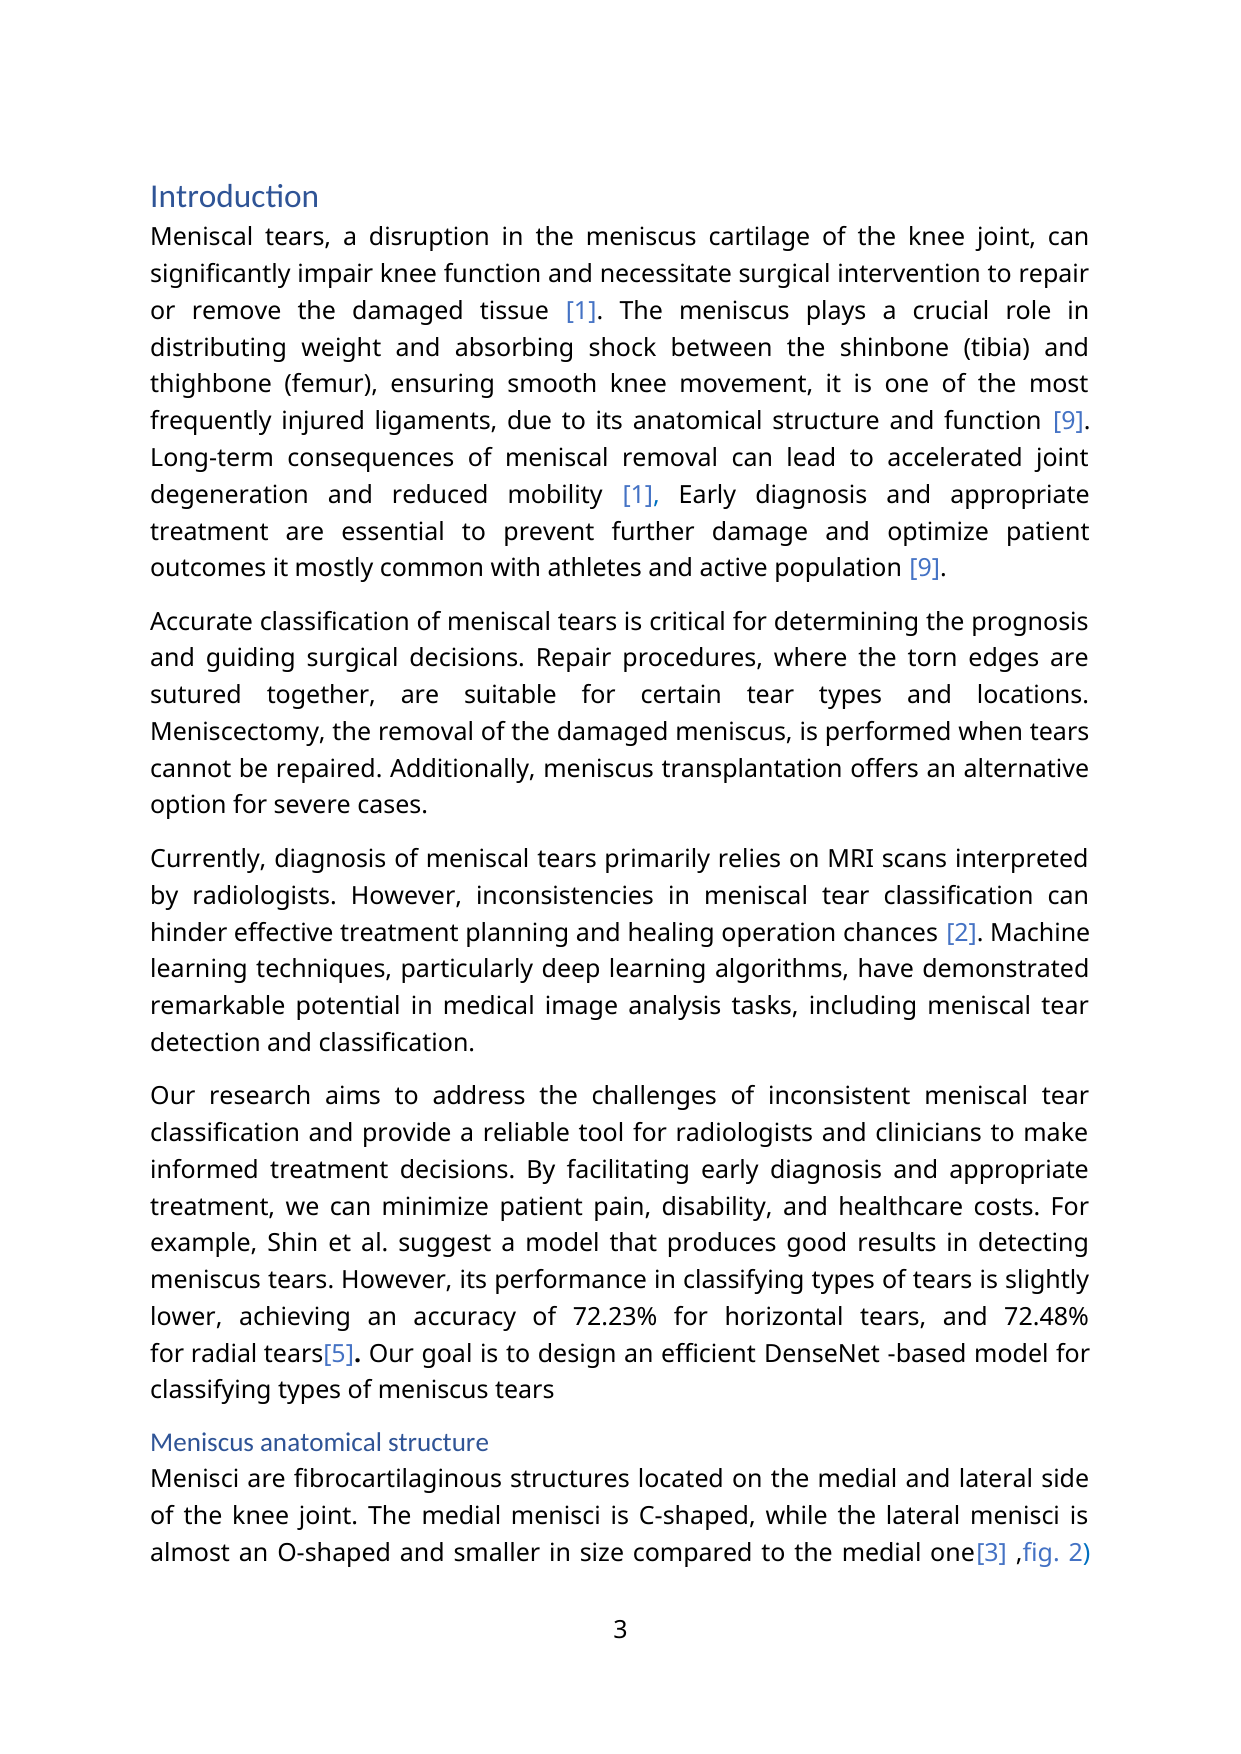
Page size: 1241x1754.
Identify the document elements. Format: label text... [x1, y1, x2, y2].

text Accurate classification of meniscal tears is critical for determining the prognosis and guiding surgical decisions. Repair procedures, where the torn edges are sutured together, are suitable for certain tear types and locations. Meniscectomy, the removal of the damaged meniscus, is performed when tears cannot be repaired. Additionally, meniscus transplantation offers an alternative option for severe cases. [150, 603, 1090, 821]
text Currently, diagnosis of meniscal tears primarily relies on MRI scans interpreted by radiologists. However, inconsistencies in meniscal tear classification can hinder effective treatment planning and healing operation chances ‎[2]. Machine learning techniques, particularly deep learning algorithms, have demonstrated remarkable potential in medical image analysis tasks, including meniscal tear detection and classification. [150, 841, 1090, 1058]
subtitle Introduction [150, 175, 1090, 216]
text Our research aims to address the challenges of inconsistent meniscal tear classification and provide a reliable tool for radiologists and clinicians to make informed treatment decisions. By facilitating early diagnosis and appropriate treatment, we can minimize patient pain, disability, and healthcare costs. For example, Shin et al. suggest a model that produces good results in detecting meniscus tears. However, its performance in classifying types of tears is slightly lower, achieving an accuracy of 72.23% for horizontal tears, and 72.48% for radial tears‎[5]. Our goal is to design an efficient DenseNet -based model for classifying types of meniscus tears [150, 1078, 1090, 1406]
subtitle Meniscus anatomical structure [150, 1426, 1090, 1458]
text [150, 1461, 1090, 1569]
text Meniscal tears, a disruption in the meniscus cartilage of the knee joint, can significantly impair knee function and necessitate surgical intervention to repair or remove the damaged tissue ‎[1]. The meniscus plays a crucial role in distributing weight and absorbing shock between the shinbone (tibia) and thighbone (femur), ensuring smooth knee movement, it is one of the most frequently injured ligaments, due to its anatomical structure and function ‎[10]. Long-term consequences of meniscal removal can lead to accelerated joint degeneration and reduced mobility ‎[1], Early diagnosis and appropriate treatment are essential to prevent further damage and optimize patient outcomes it mostly common with athletes and active population ‎[10]. [150, 219, 1090, 584]
